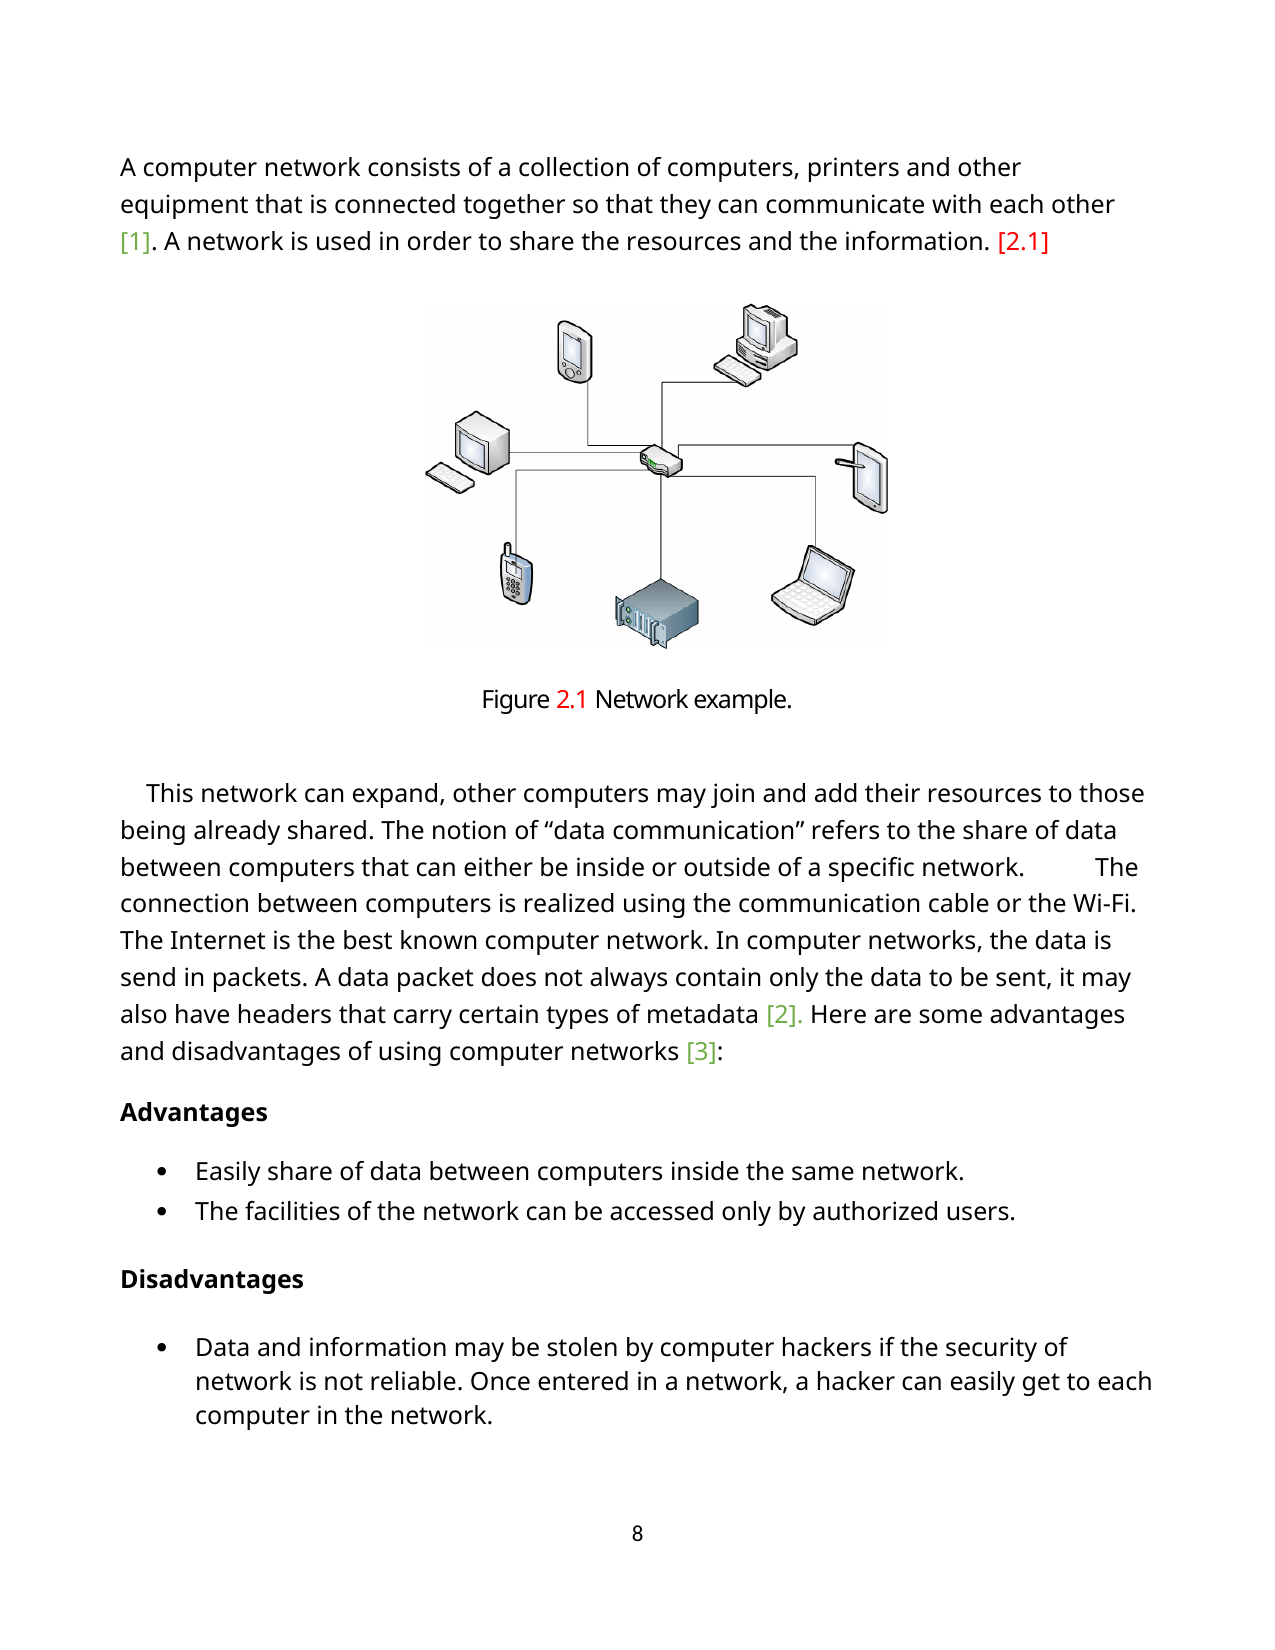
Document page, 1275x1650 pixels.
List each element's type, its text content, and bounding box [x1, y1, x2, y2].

title Figure 2.1 Network example. [120, 682, 1155, 716]
text Advantages [120, 1095, 1155, 1129]
list Data and information may be stolen by computer hackers if the security of network is not reliable. Once entered in a network, a hacker can easily get to each computer in the network. [157, 1330, 1155, 1432]
text This network can expand, other computers may join and add their resources to those being already shared. The notion of “data communication” refers to the share of data between computers that can either be inside or outside of a specific network. The connection between computers is realized using the communication cable or the Wi-Fi. The Internet is the best known computer network. In computer networks, the data is send in packets. A data packet does not always contain only the data to be sent, it may also have headers that carry certain types of metadata [2]. Here are some advantages and disadvantages of using computer networks [3]: [120, 776, 1155, 1067]
list The facilities of the network can be accessed only by authorized users. [157, 1193, 1155, 1227]
list Easily share of data between computers inside the same network. [157, 1154, 1155, 1188]
text A computer network consists of a collection of computers, printers and other equipment that is connected together so that they can communicate with each other [1]. A network is used in order to share the resources and the information. [2.1] [120, 150, 1155, 258]
picture [425, 303, 888, 649]
text Disadvantages [120, 1261, 1155, 1296]
